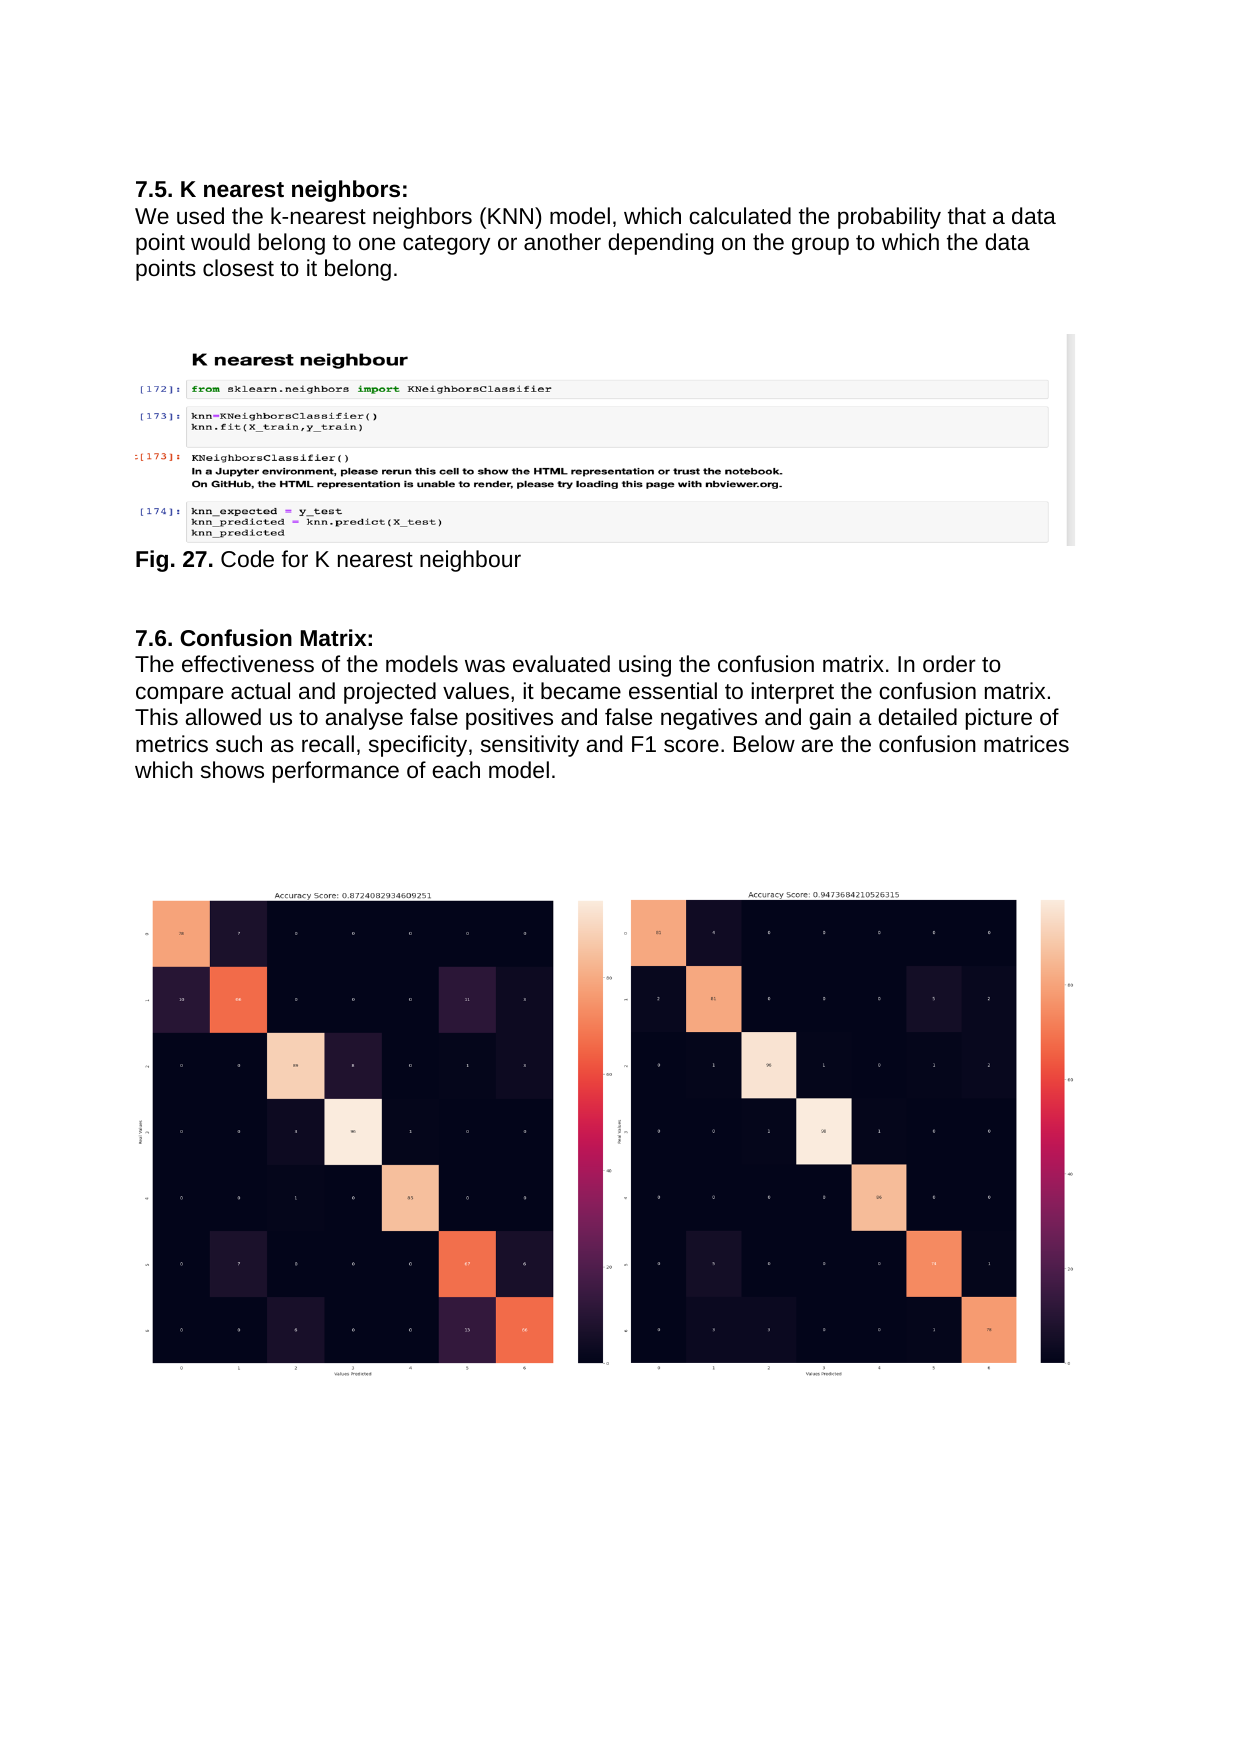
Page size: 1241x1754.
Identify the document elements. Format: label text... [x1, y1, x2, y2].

text Fig. 27. Code for K nearest neighbour [135, 546, 1090, 572]
picture [135, 888, 1075, 1379]
text 7.5. K nearest neighbors: [135, 176, 1090, 203]
text The effectiveness of the models was evaluated using the confusion matrix. In order to compare actual and projected values, it became essential to interpret the confusion matrix. This allowed us to analyse false positives and false negatives and gain a detailed picture of metrics such as recall, specificity, sensitivity and F1 score. Below are the confusion matrices which shows performance of each model. [135, 651, 1090, 783]
text We used the k-nearest neighbors (KNN) model, which calculated the probability that a data point would belong to one category or another depending on the group to which the data points closest to it belong. [135, 203, 1090, 282]
picture [135, 334, 1076, 546]
text 7.6. Confusion Matrix: [135, 625, 1090, 651]
